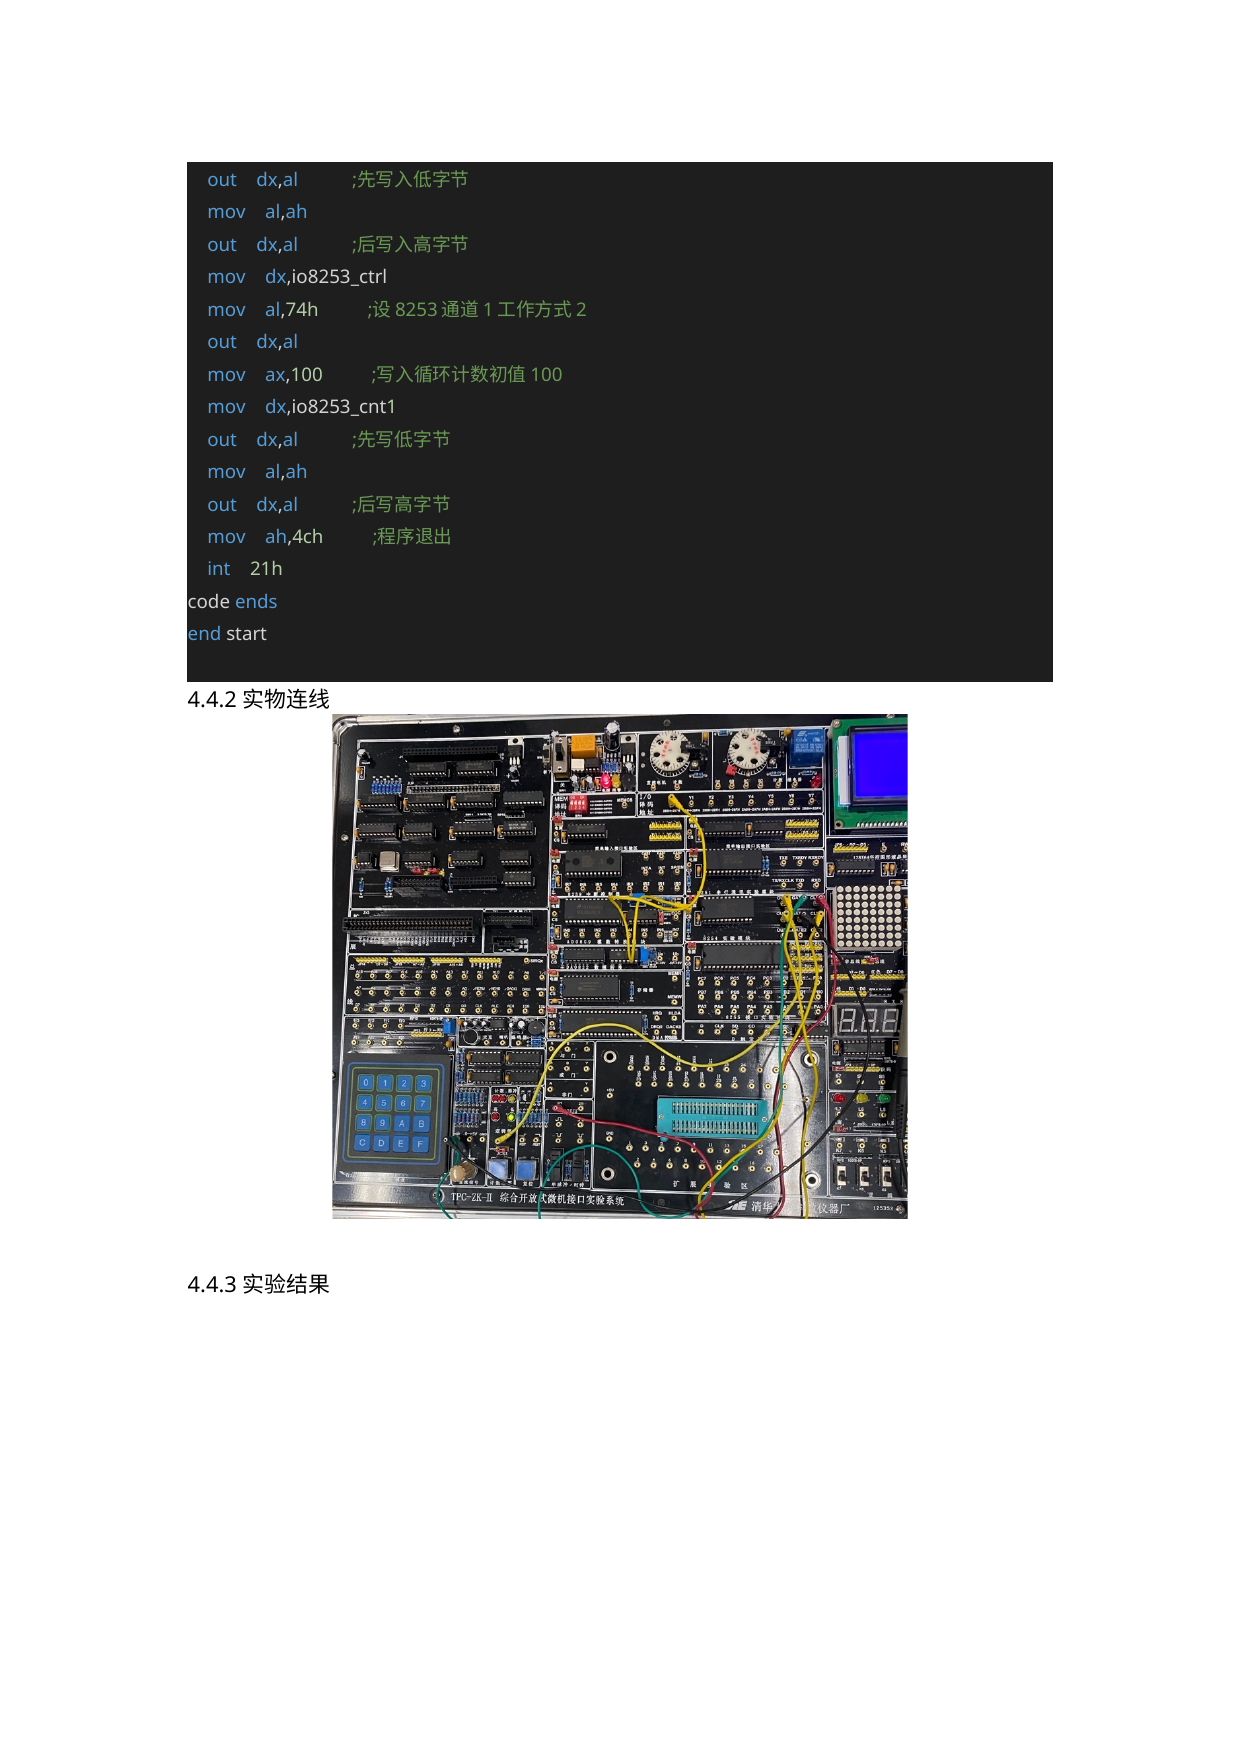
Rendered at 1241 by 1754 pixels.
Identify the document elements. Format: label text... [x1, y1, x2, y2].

text out dx,al [187, 324, 1053, 357]
text mov ah,4ch ;程序退出 [187, 519, 1053, 552]
text out dx,al ;先写入低字节 [187, 162, 1053, 194]
text 4.4.2 实物连线 [187, 682, 1053, 714]
text mov dx,io8253_ctrl [187, 259, 1053, 292]
text mov al,ah [187, 454, 1053, 487]
text 4.4.3 实验结果 [187, 1267, 1053, 1299]
text out dx,al ;先写低字节 [187, 422, 1053, 454]
text mov ax,100 ;写入循环计数初值100 [187, 357, 1053, 389]
picture [332, 714, 908, 1219]
text mov dx,io8253_cnt1 [187, 389, 1053, 422]
text int 21h [187, 552, 1053, 584]
text out dx,al ;后写入高字节 [187, 227, 1053, 259]
text end start [187, 617, 1053, 649]
text code ends [187, 584, 1053, 617]
text mov al,ah [187, 194, 1053, 227]
text mov al,74h ;设8253通道1工作方式2 [187, 292, 1053, 324]
text out dx,al ;后写高字节 [187, 487, 1053, 519]
